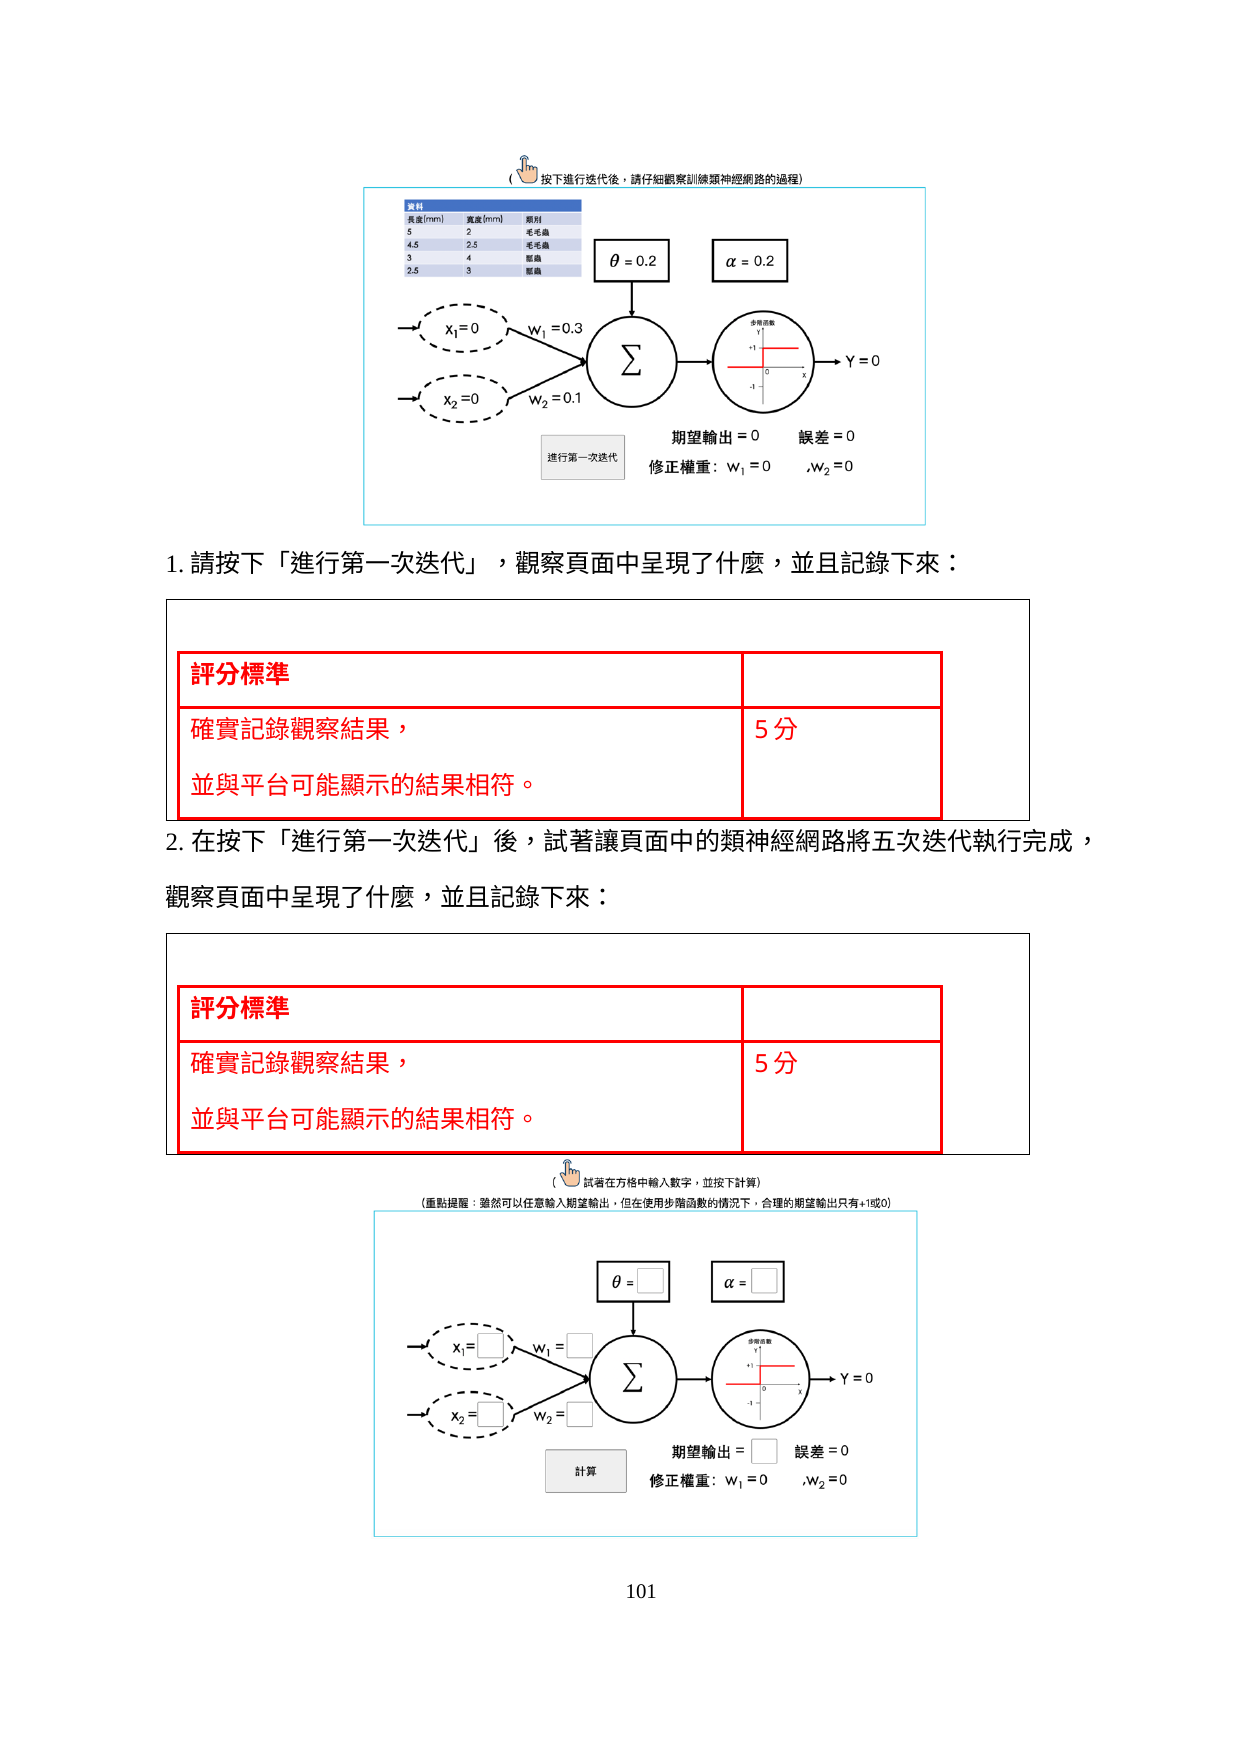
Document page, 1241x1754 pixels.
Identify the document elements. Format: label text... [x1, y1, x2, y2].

picture [360, 150, 930, 529]
table_header [167, 600, 1029, 820]
picture [371, 1155, 919, 1539]
text 2. 在按下「進行第一次迭代」後，試著讓頁面中的類神經網路將五次迭代執行完成，觀察頁面中呈現了什麼，並且記錄下來： [165, 821, 1075, 915]
text 1. 請按下「進行第一次迭代」，觀察頁面中呈現了什麼，並且記錄下來： [165, 543, 1075, 580]
table_header [167, 934, 1029, 1154]
